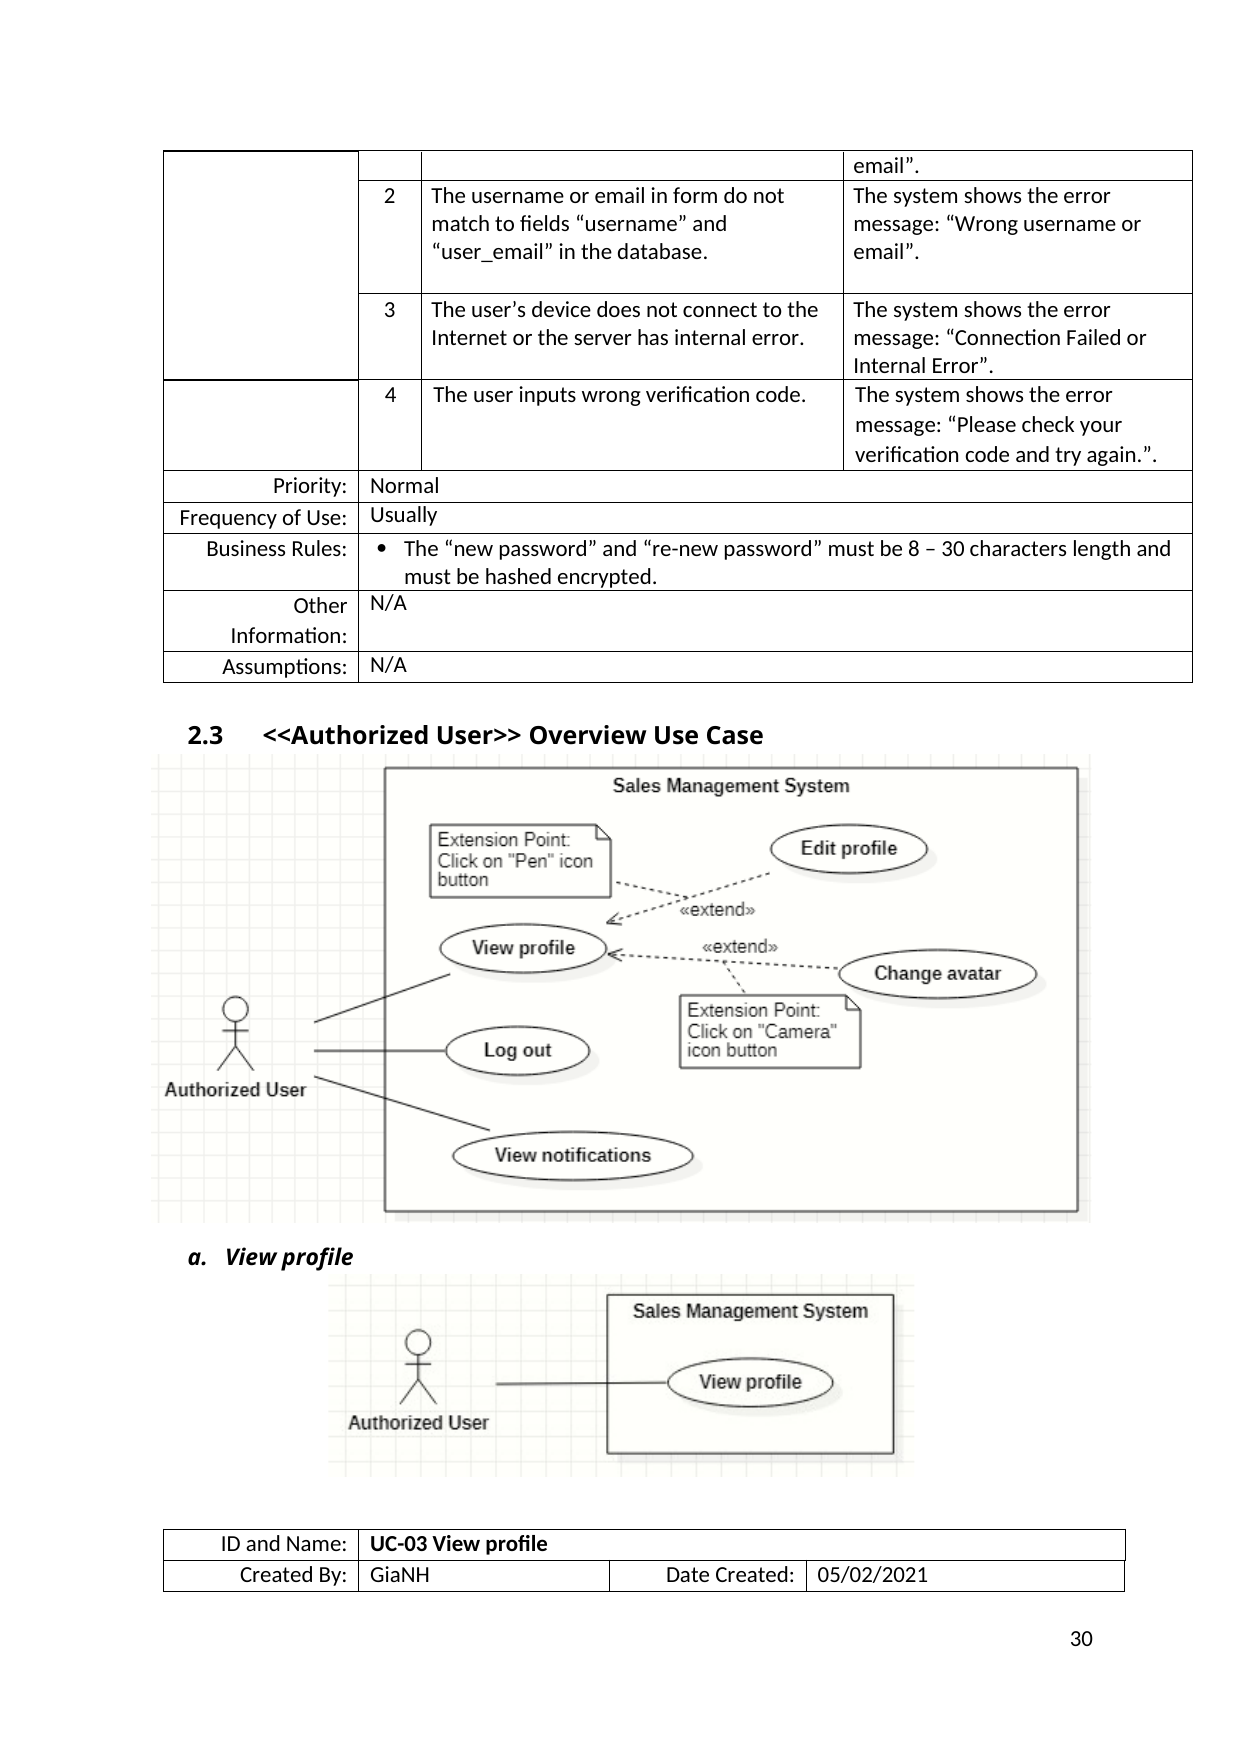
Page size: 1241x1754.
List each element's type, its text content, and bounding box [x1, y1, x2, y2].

table_cell Business Rules: [164, 534, 358, 590]
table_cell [844, 151, 1192, 179]
table_cell Created By: [164, 1561, 358, 1591]
table_header UC-03 View profile [359, 1530, 1125, 1559]
table_cell The system shows the error message: “Wrong username or email”. [844, 181, 1192, 293]
table_cell Assumptions: [164, 652, 358, 682]
table_header ID and Name: [164, 1530, 358, 1559]
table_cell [422, 151, 843, 179]
table_cell 05/02/2021 [807, 1561, 1124, 1591]
table_cell Usually [359, 503, 1192, 533]
table_cell The system shows the error message: “Please check your verification code and try again.”. [844, 380, 1192, 470]
table_cell Priority: [164, 471, 358, 502]
table_cell GiaNH [359, 1561, 609, 1591]
table_cell Other Information: [164, 591, 358, 651]
table_cell 2 [359, 181, 421, 293]
subtitle <<Authorized User>> Overview Use Case [187, 718, 1093, 752]
table_cell 4 [359, 380, 421, 470]
table_cell 1 [359, 151, 421, 179]
table_cell The “new password” and “re-new password” must be 8 – 30 characters length and must be hashed encrypted. [359, 534, 1192, 590]
table_cell The username or email in form do not match to fields “username” and “user_email” in the database. [422, 181, 843, 293]
picture [328, 1274, 915, 1477]
table_cell The user’s device does not connect to the Internet or the server has internal error. [422, 294, 843, 379]
table_cell [164, 381, 358, 470]
table_cell 3 [359, 294, 421, 379]
subtitle View profile [187, 1241, 1093, 1272]
table_cell The user inputs wrong verification code. [422, 380, 843, 470]
table_cell Normal [359, 471, 1192, 502]
picture [151, 754, 1092, 1223]
table_cell N/A [359, 591, 1192, 651]
table_cell Frequency of Use: [164, 503, 358, 533]
table_cell N/A [359, 652, 1192, 682]
table_cell Date Created: [610, 1561, 806, 1591]
table_cell The system shows the error message: “Connection Failed or Internal Error”. [844, 294, 1192, 379]
